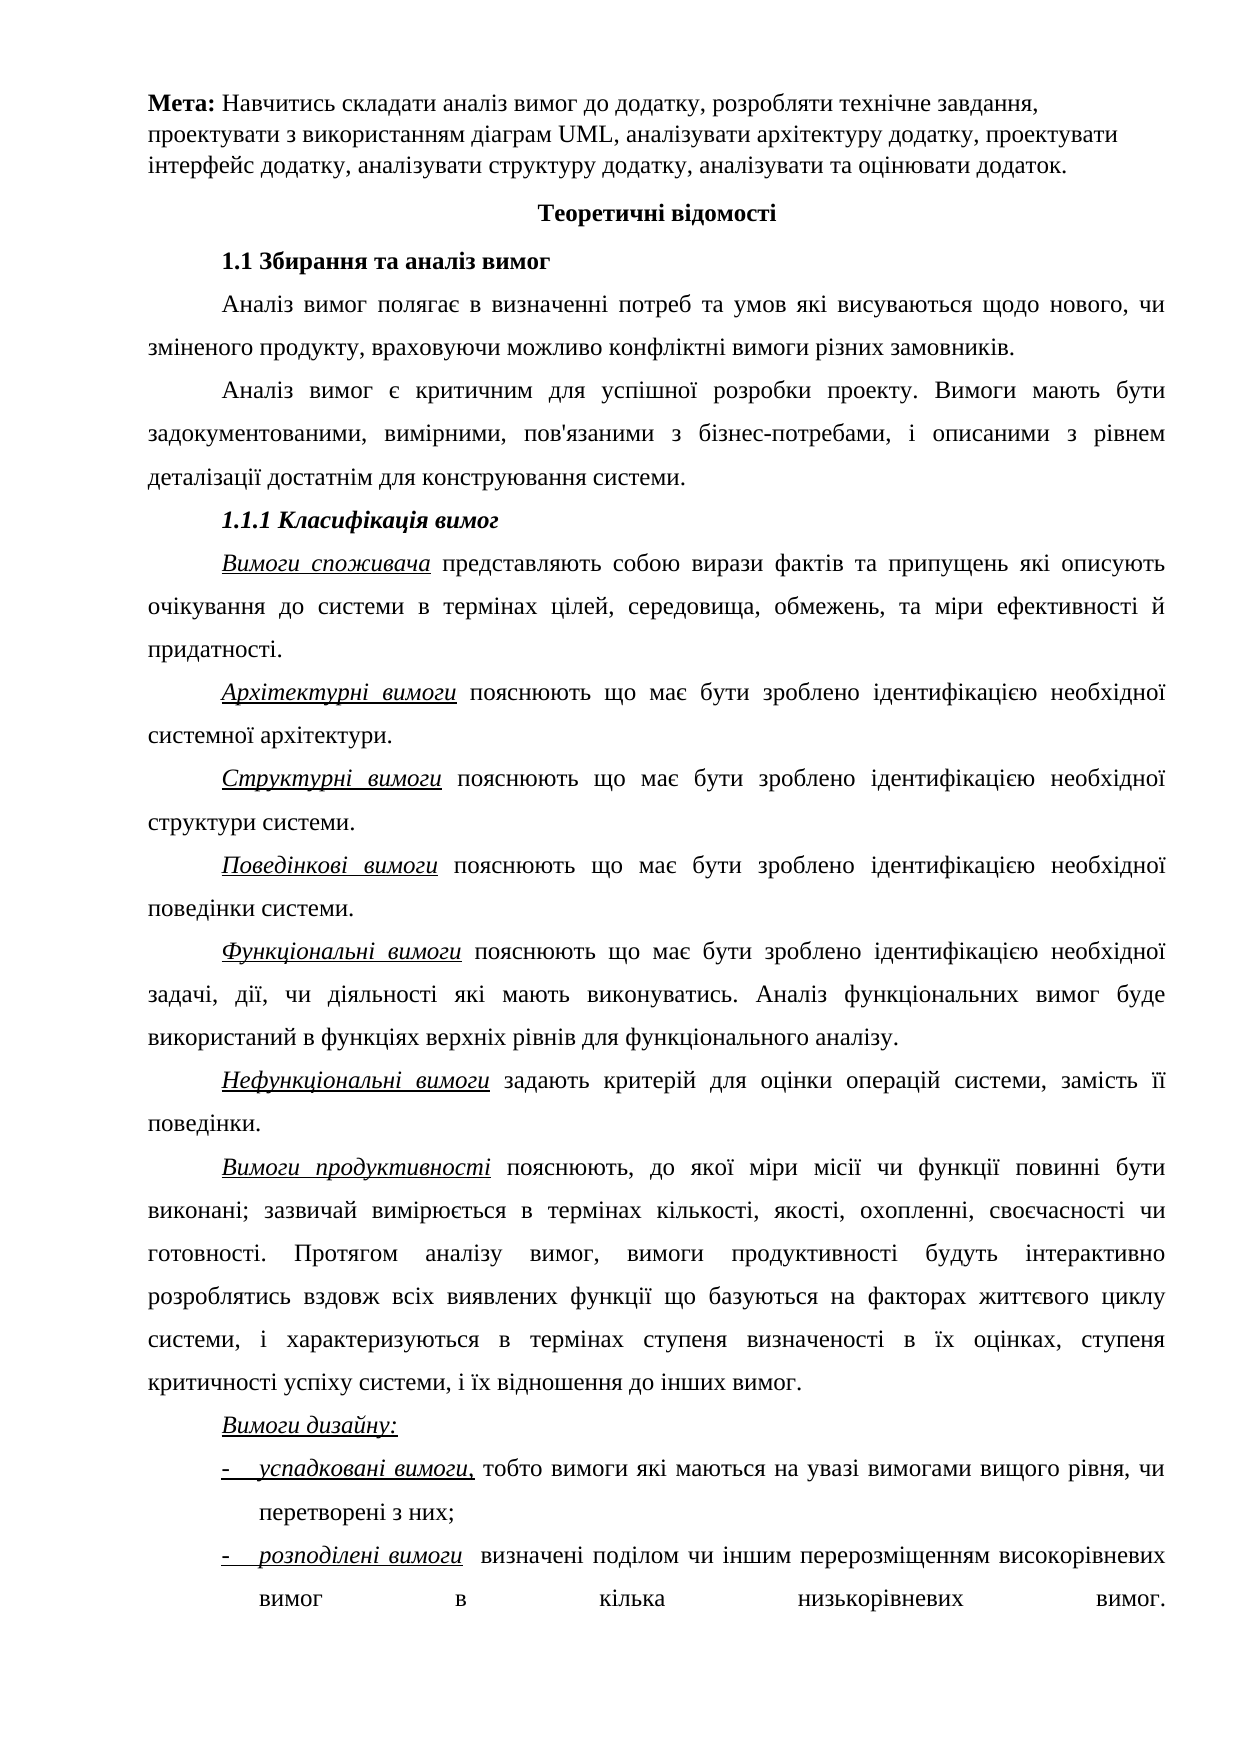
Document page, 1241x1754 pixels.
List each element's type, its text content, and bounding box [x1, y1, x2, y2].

text Мета: Навчитись складати аналіз вимог до додатку, розробляти технічне завдання, проектувати з використанням діаграм UML, аналізувати архітектуру додатку, проектувати інтерфейс додатку, аналізувати структуру додатку, аналізувати та оцінювати додаток. [148, 88, 1166, 179]
text Структурні вимоги пояснюють що має бути зроблено ідентифікацією необхідної структури системи. [148, 763, 1166, 835]
list успадковані вимоги, тобто вимоги які маються на увазі вимогами вищого рівня, чи перетворені з них; [221, 1453, 1166, 1525]
text Аналіз вимог полягає в визначенні потреб та умов які висуваються щодо нового, чи зміненого продукту, враховуючи можливо конфліктні вимоги різних замовників. [148, 289, 1166, 361]
text Теоретичні відомості [148, 198, 1166, 227]
text Поведінкові вимоги пояснюють що має бути зроблено ідентифікацією необхідної поведінки системи. [148, 850, 1166, 922]
list розподілені вимоги визначені поділом чи іншим перерозміщенням високорівневих вимог в кілька низькорівневих вимог. [221, 1540, 1166, 1654]
text Вимоги дизайну: [148, 1410, 1166, 1439]
text Вимоги споживача представляють собою вирази фактів та припущень які описують очікування до системи в термінах цілей, середовища, обмежень, та міри ефективності й придатності. [148, 548, 1166, 663]
text Нефункціональні вимоги задають критерій для оцінки операцій системи, замість її поведінки. [148, 1065, 1166, 1137]
text Архітектурні вимоги пояснюють що має бути зроблено ідентифікацією необхідної системної архітектури. [148, 677, 1166, 749]
text Аналіз вимог є критичним для успішної розробки проекту. Вимоги мають бути задокументованими, вимірними, пов'язаними з бізнес-потребами, і описаними з рівнем деталізації достатнім для конструювання системи. [148, 375, 1166, 490]
text 1.1 Збирання та аналіз вимог [148, 246, 1166, 275]
text 1.1.1 Класифікація вимог [148, 505, 1166, 533]
text Функціональні вимоги пояснюють що має бути зроблено ідентифікацією необхідної задачі, дії, чи діяльності які мають виконуватись. Аналіз функціональних вимог буде використаний в функціях верхніх рівнів для функціонального аналізу. [148, 936, 1166, 1051]
text Вимоги продуктивності пояснюють, до якої міри місії чи функції повинні бути виконані; зазвичай вимірюється в термінах кількості, якості, охопленні, своєчасності чи готовності. Протягом аналізу вимог, вимоги продуктивності будуть інтерактивно розроблятись вздовж всіх виявлених функції що базуються на факторах життєвого циклу системи, і характеризуються в термінах ступеня визначеності в їх оцінках, ступеня критичності успіху системи, і їх відношення до інших вимог. [148, 1152, 1166, 1396]
